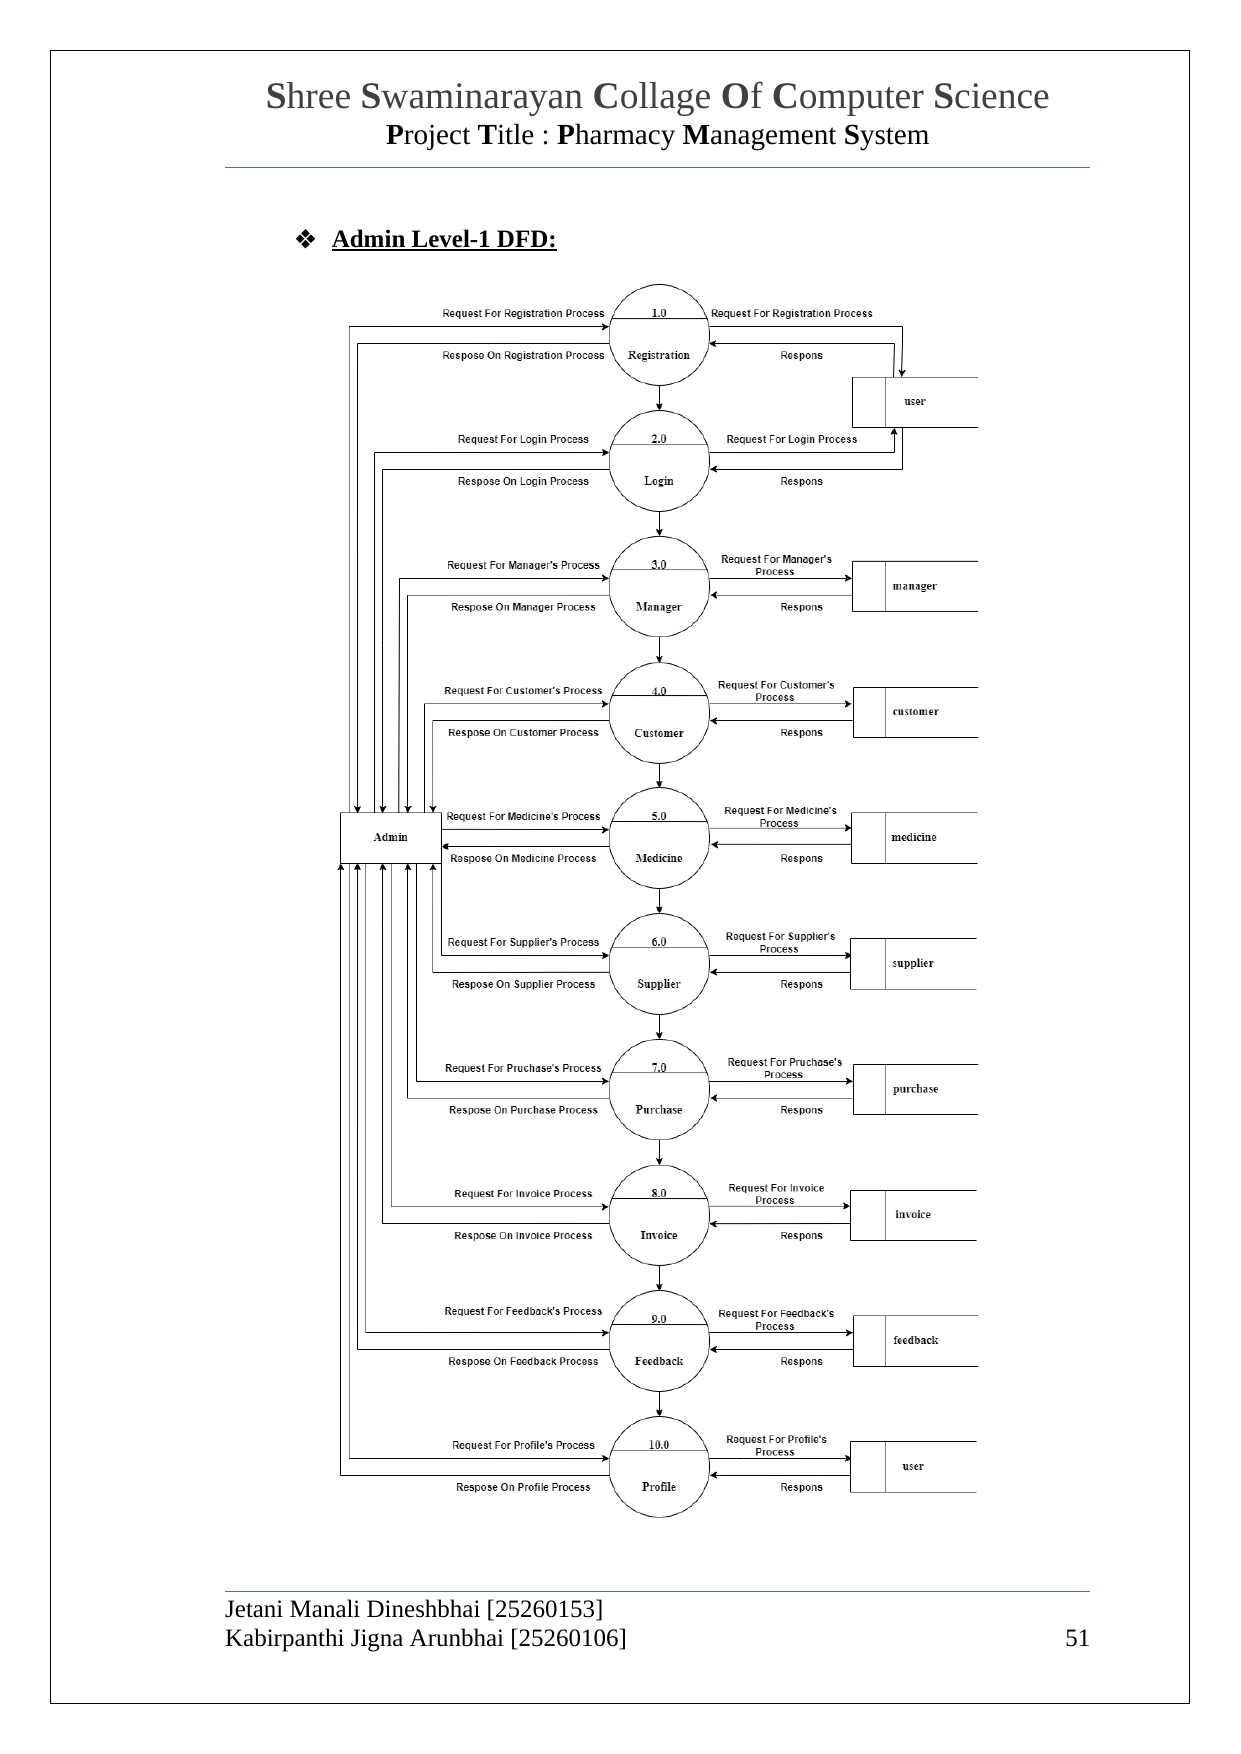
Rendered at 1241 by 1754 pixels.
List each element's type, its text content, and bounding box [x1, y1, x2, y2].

list Admin Level-1 DFD: [294, 224, 1090, 253]
picture [334, 284, 979, 1518]
